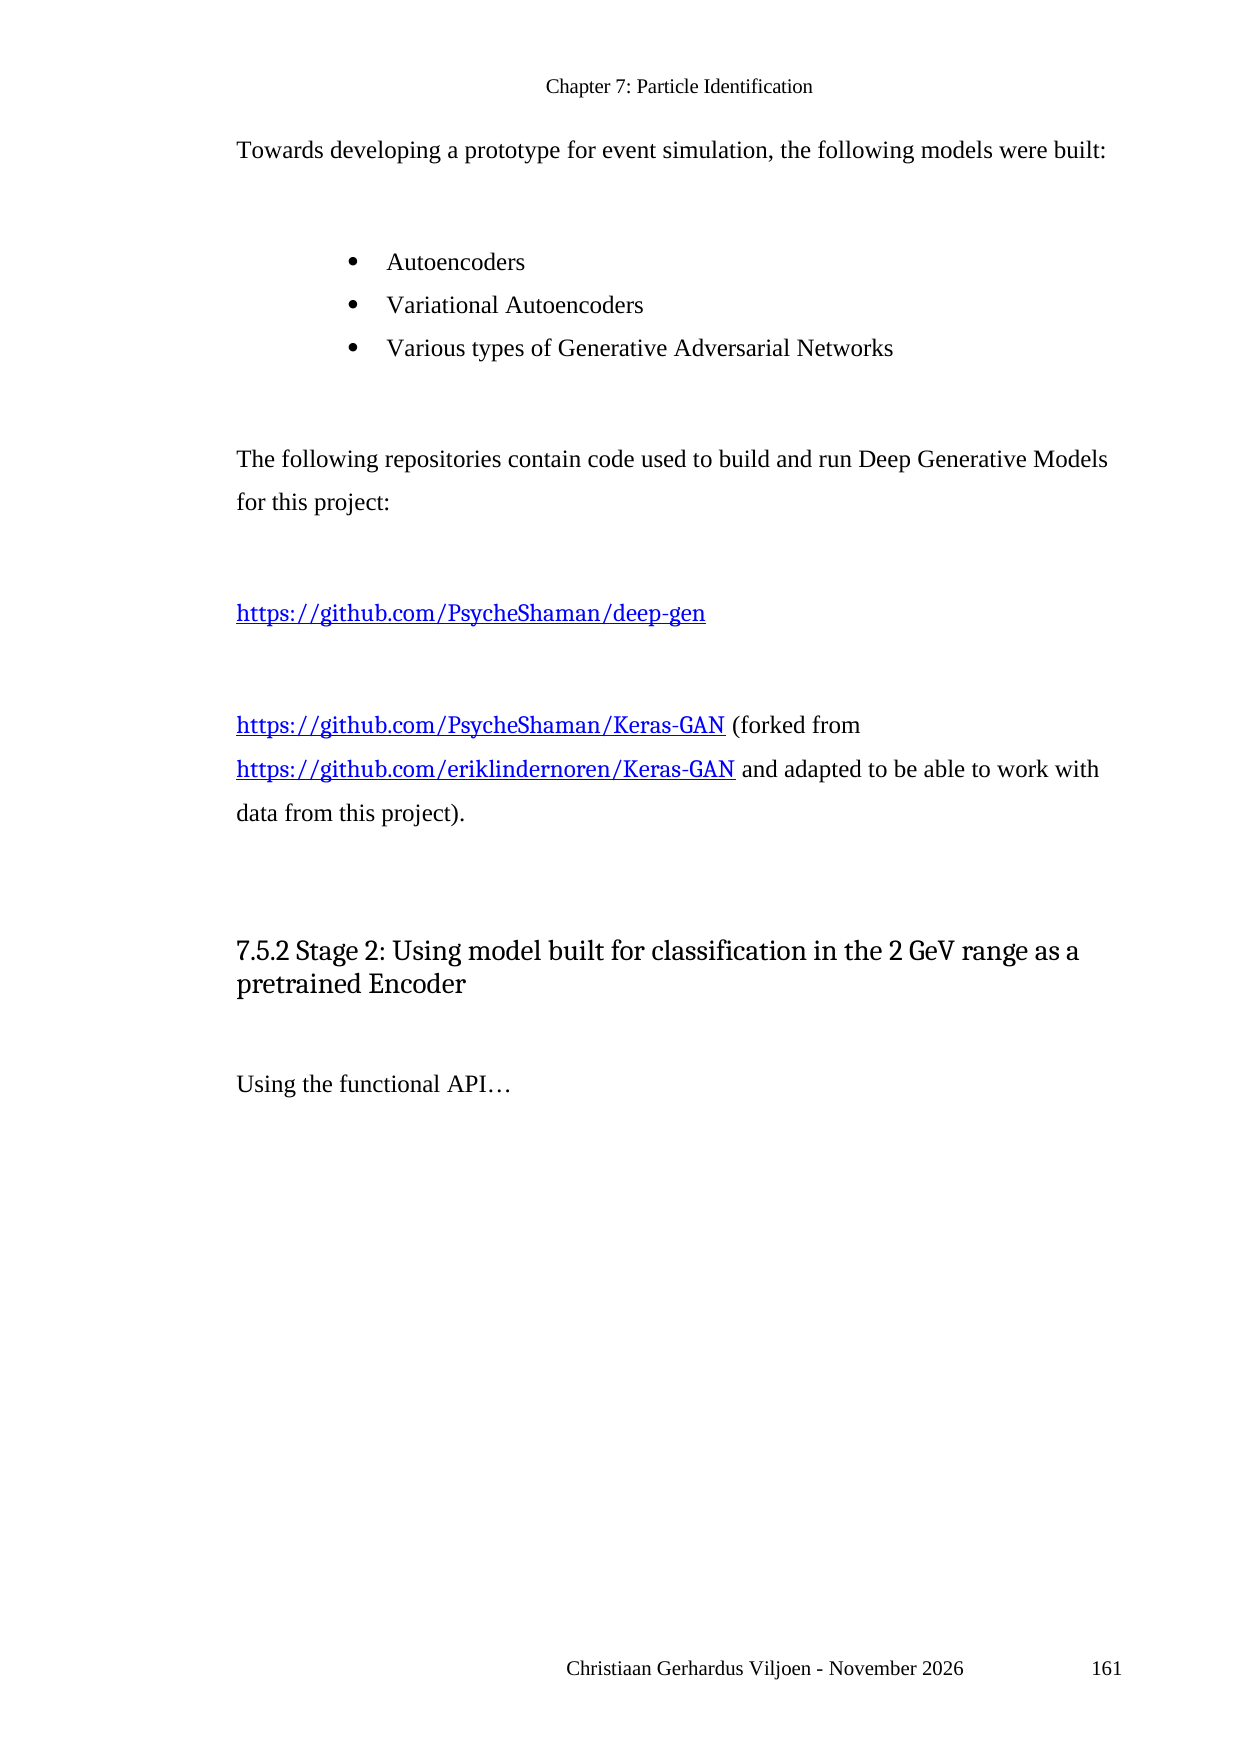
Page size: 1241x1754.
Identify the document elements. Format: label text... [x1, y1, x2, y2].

text Towards developing a prototype for event simulation, the following models were built: [236, 135, 1122, 164]
text The following repositories contain code used to build and run Deep Generative Models for this project: [236, 444, 1122, 516]
subtitle Stage 2: Using model built for classification in the 2 GeV range as a pretrained Encoder [236, 934, 1122, 1001]
list Various types of Generative Adversarial Networks [349, 333, 1122, 362]
text https://github.com/PsycheShaman/deep-gen [236, 598, 1122, 627]
list Autoencoders [349, 247, 1122, 275]
text Using the functional API… [236, 1069, 1122, 1098]
text https://github.com/PsycheShaman/Keras-GAN (forked from https://github.com/eriklindernoren/Keras-GAN and adapted to be able to work with data from this project). [236, 710, 1122, 826]
list Variational Autoencoders [349, 290, 1122, 318]
